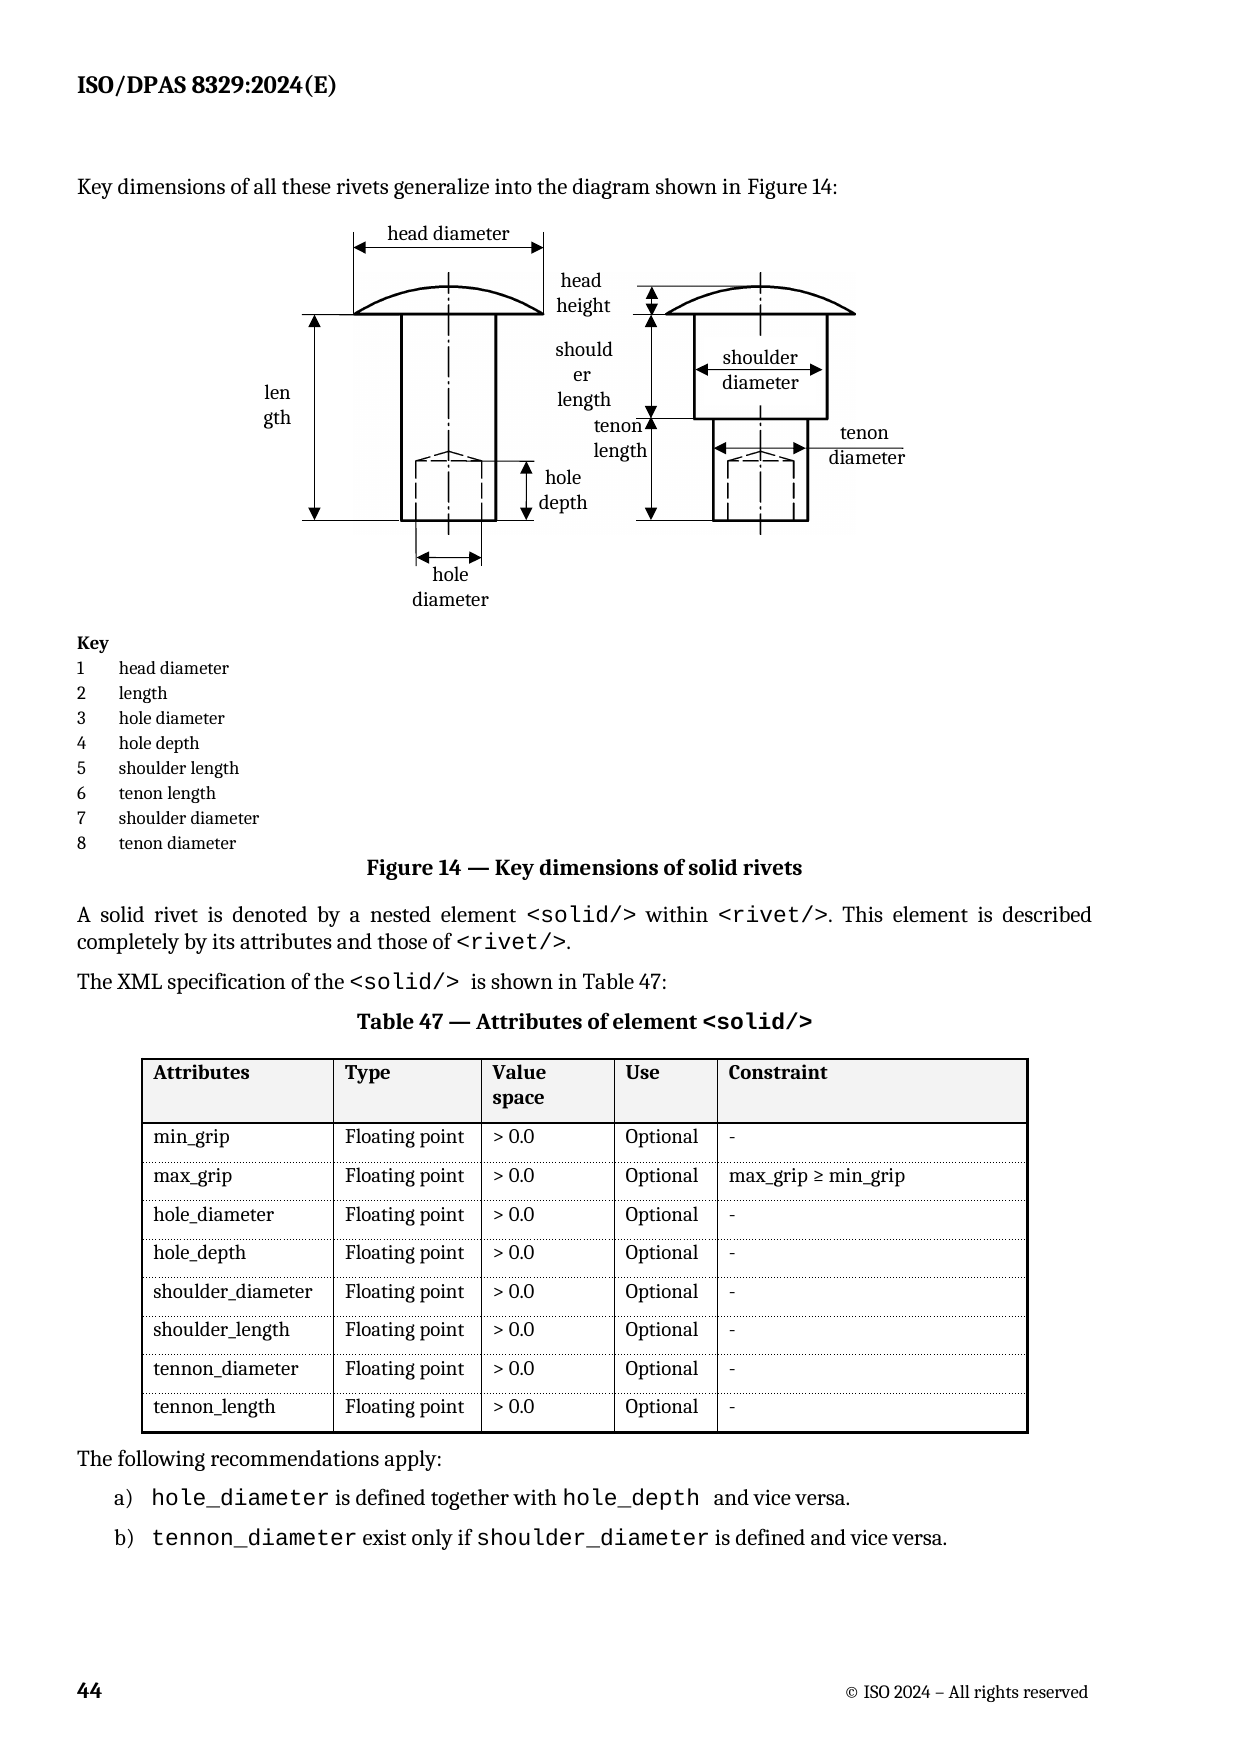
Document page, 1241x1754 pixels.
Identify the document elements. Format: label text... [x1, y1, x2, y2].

list tennon_diameter exist only if shoulder_diameter is defined and vice versa. [114, 1525, 1092, 1552]
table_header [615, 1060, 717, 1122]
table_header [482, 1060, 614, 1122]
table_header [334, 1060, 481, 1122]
text Key dimensions of all these rivets generalize into the diagram shown in Figure 14: [77, 174, 1092, 200]
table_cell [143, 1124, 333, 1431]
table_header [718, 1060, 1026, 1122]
list hole_diameter is defined together with hole_depth and vice versa. [114, 1485, 1092, 1512]
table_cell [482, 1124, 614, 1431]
text Figure 14 — Key dimensions of solid rivets [77, 854, 1092, 881]
text A solid rivet is denoted by a nested element <solid/> within <rivet/>. This element is described completely by its attributes and those of <rivet/>. [77, 902, 1092, 957]
picture [353, 272, 856, 535]
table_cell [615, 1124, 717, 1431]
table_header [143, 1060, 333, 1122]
text Table 47 — Attributes of element <solid/> [77, 1009, 1092, 1037]
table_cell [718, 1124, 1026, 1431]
text Key 1 head diameter 2 length 3 hole diameter 4 hole depth 5 shoulder length 6 tenon length 7 shoulder diameter 8 tenon diameter [77, 629, 1092, 854]
text The XML specification of the <solid/> is shown in Table 47: [77, 969, 1092, 997]
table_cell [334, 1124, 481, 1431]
text The following recommendations apply: [77, 1446, 1092, 1472]
